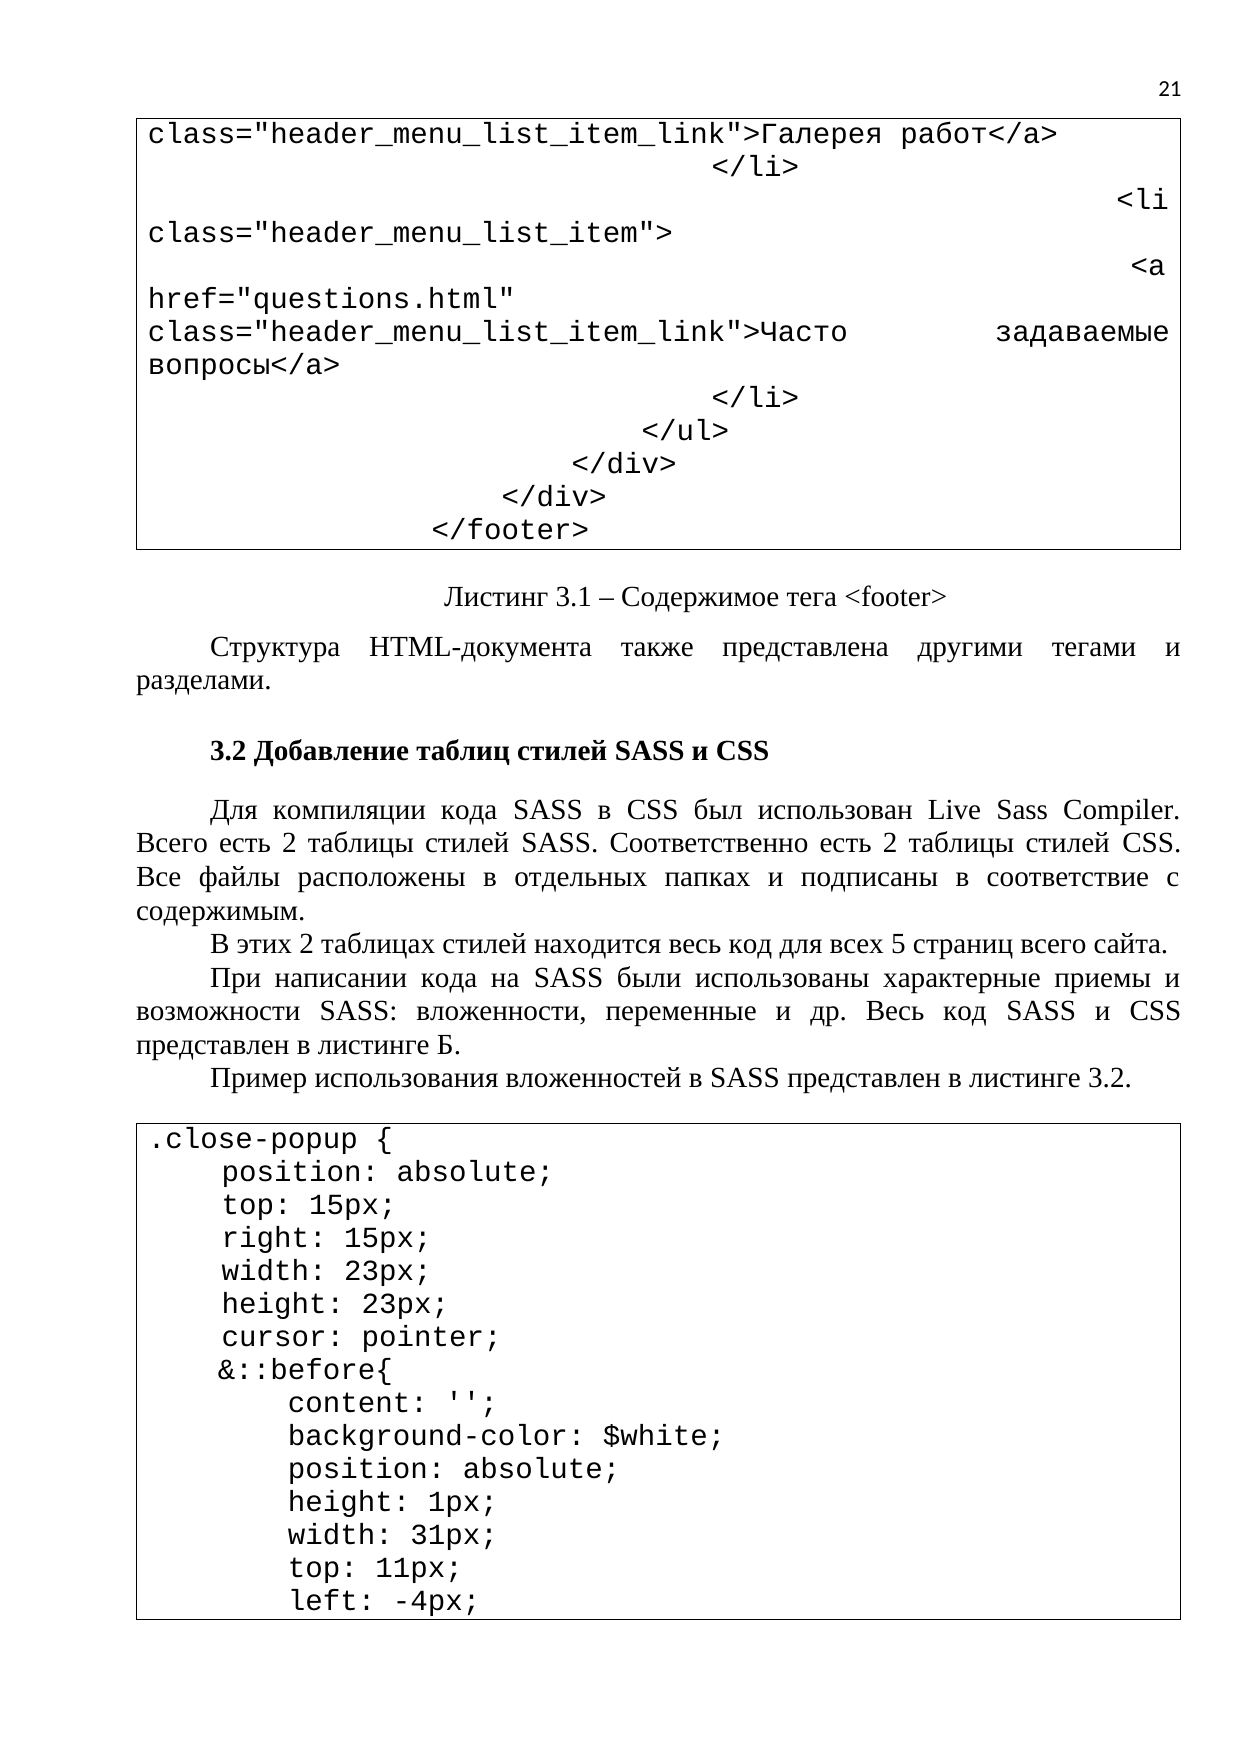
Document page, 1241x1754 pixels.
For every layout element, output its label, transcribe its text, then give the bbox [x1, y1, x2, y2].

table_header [137, 119, 1180, 548]
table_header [137, 1124, 1180, 1619]
text Листинг 3.1 – Содержимое тега <footer> [136, 579, 1181, 612]
text Пример использования вложенностей в SASS представлен в листинге 3.2. [136, 1060, 1181, 1094]
text В этих 2 таблицах стилей находится весь код для всех 5 страниц всего сайта. [136, 926, 1181, 960]
text При написании кода на SASS были использованы характерные приемы и возможности SASS: вложенности, переменные и др. Весь код SASS и CSS представлен в листинге Б. [136, 960, 1181, 1060]
subtitle 3.2 Добавление таблиц стилей SASS и CSS [136, 733, 1181, 767]
text Для компиляции кода SASS в CSS был использован Live Sass Compiler. Всего есть 2 таблицы стилей SASS. Соответственно есть 2 таблицы стилей CSS. Все файлы расположены в отдельных папках и подписаны в соответствие с содержимым. [136, 792, 1181, 926]
text Структура HTML-документа также представлена другими тегами и разделами. [136, 629, 1181, 696]
